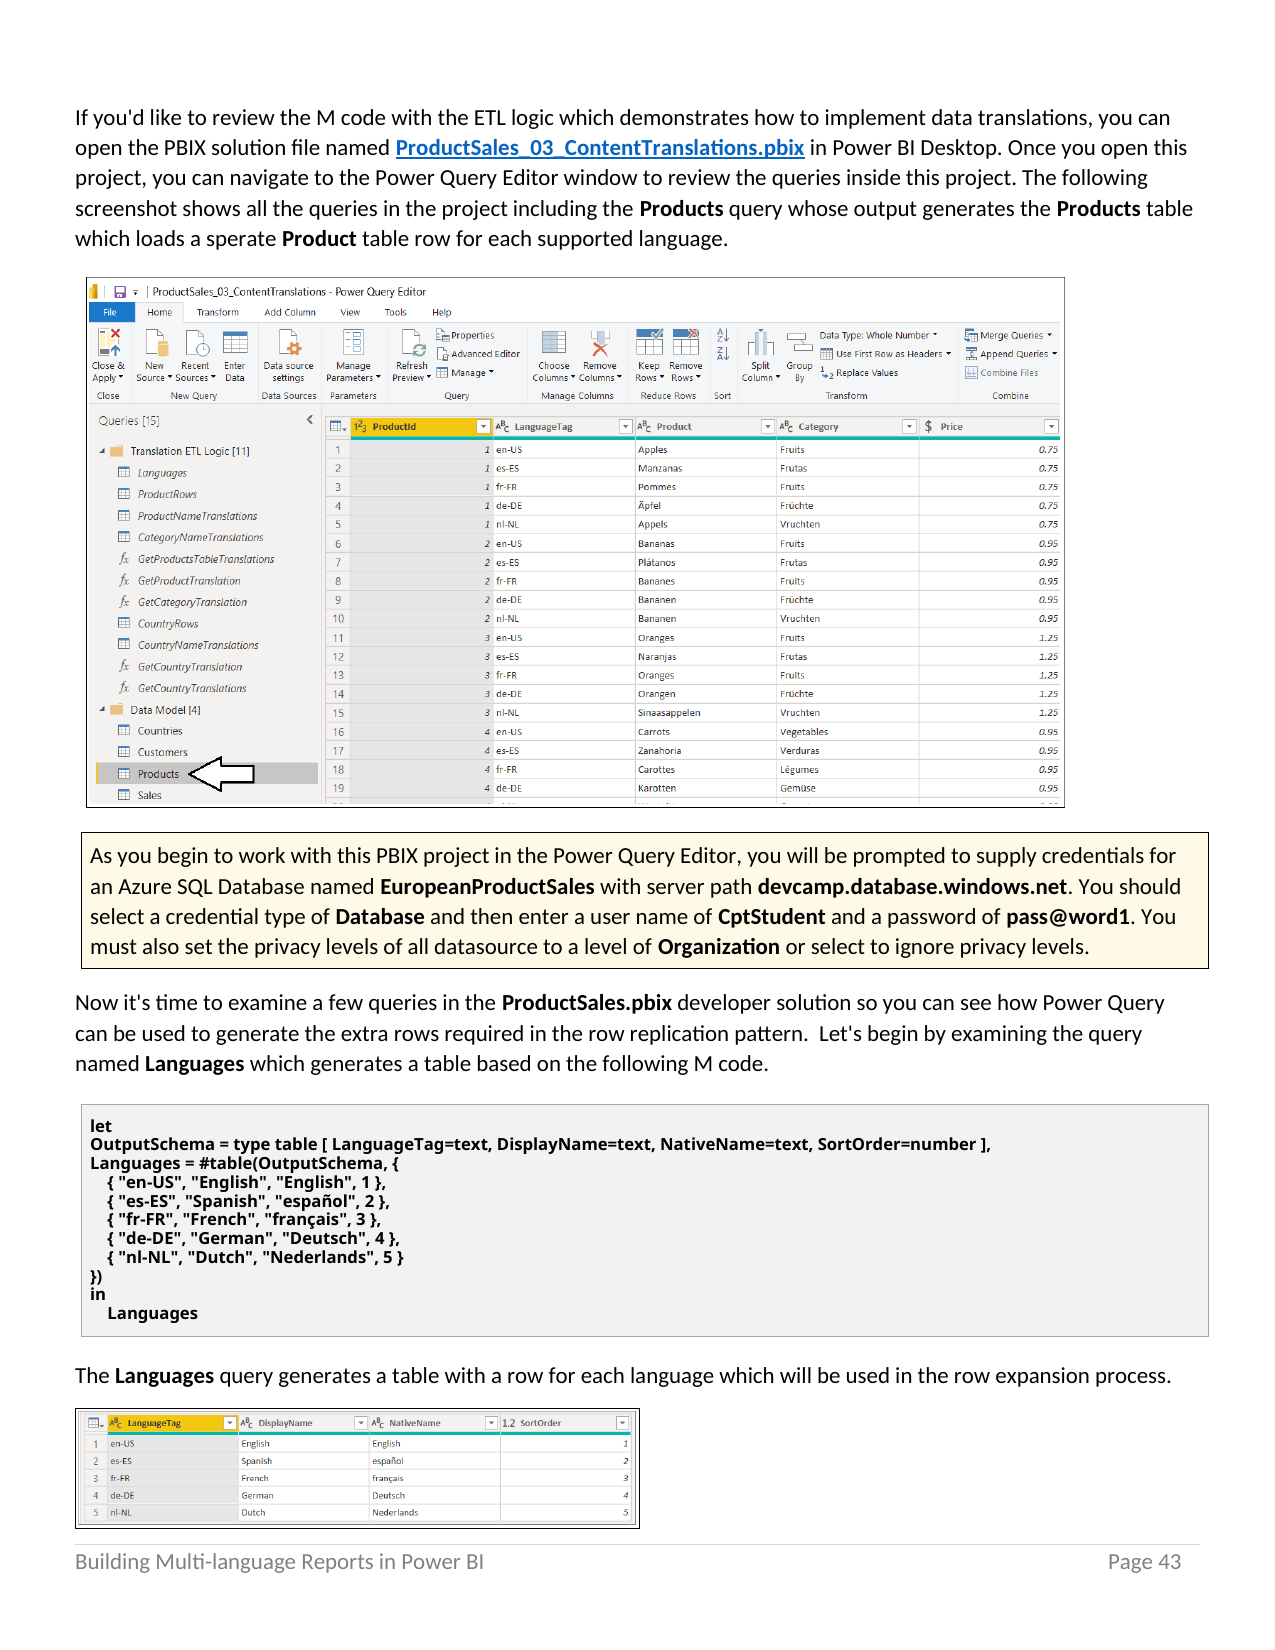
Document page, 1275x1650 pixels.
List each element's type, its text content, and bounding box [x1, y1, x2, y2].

picture [75, 270, 1072, 814]
text Now it's time to examine a few queries in the ProductSales.pbix developer solution so you can see how Power Query can be used to generate the extra rows required in the row replication pattern. Let's begin by examining the query named Languages which generates a table based on the following M code. [75, 988, 1200, 1077]
list { "fr-FR", "French", "français", 3 }, [82, 1198, 1208, 1217]
list in [82, 1273, 1208, 1292]
text As you begin to work with this PBIX project in the Power Query Editor, you will be prompted to supply credentials for an Azure SQL Database named EuropeanProductSales with server path devcamp.database.windows.net. You should select a credential type of Database and then enter a user name of CptStudent and a password of pass@word1. You must also set the privacy levels of all datasource to a level of Organization or select to ignore privacy levels. [82, 833, 1208, 968]
list }) [82, 1254, 1208, 1273]
list { "de-DE", "German", "Deutsch", 4 }, [82, 1217, 1208, 1235]
list { "en-US", "English", "English", 1 }, [82, 1160, 1208, 1179]
list OutputSchema = type table [ LanguageTag=text, DisplayName=text, NativeName=text, SortOrder=number ], [82, 1123, 1208, 1142]
list { "nl-NL", "Dutch", "Nederlands", 5 } [82, 1235, 1208, 1254]
list Languages = #table(OutputSchema, { [82, 1142, 1208, 1160]
list let [82, 1105, 1208, 1123]
text The Languages query generates a table with a row for each language which will be used in the row expansion process. [75, 1361, 1200, 1389]
text If you'd like to review the M code with the ETL logic which demonstrates how to implement data translations, you can open the PBIX solution file named ProductSales_03_ContentTranslations.pbix in Power BI Desktop. Once you open this project, you can navigate to the Power Query Editor window to review the queries inside this project. The following screenshot shows all the queries in the project including the Products query whose output generates the Products table which loads a sperate Product table row for each supported language. [75, 103, 1200, 252]
list Languages [82, 1292, 1208, 1336]
picture [76, 1409, 639, 1528]
list { "es-ES", "Spanish", "español", 2 }, [82, 1179, 1208, 1198]
